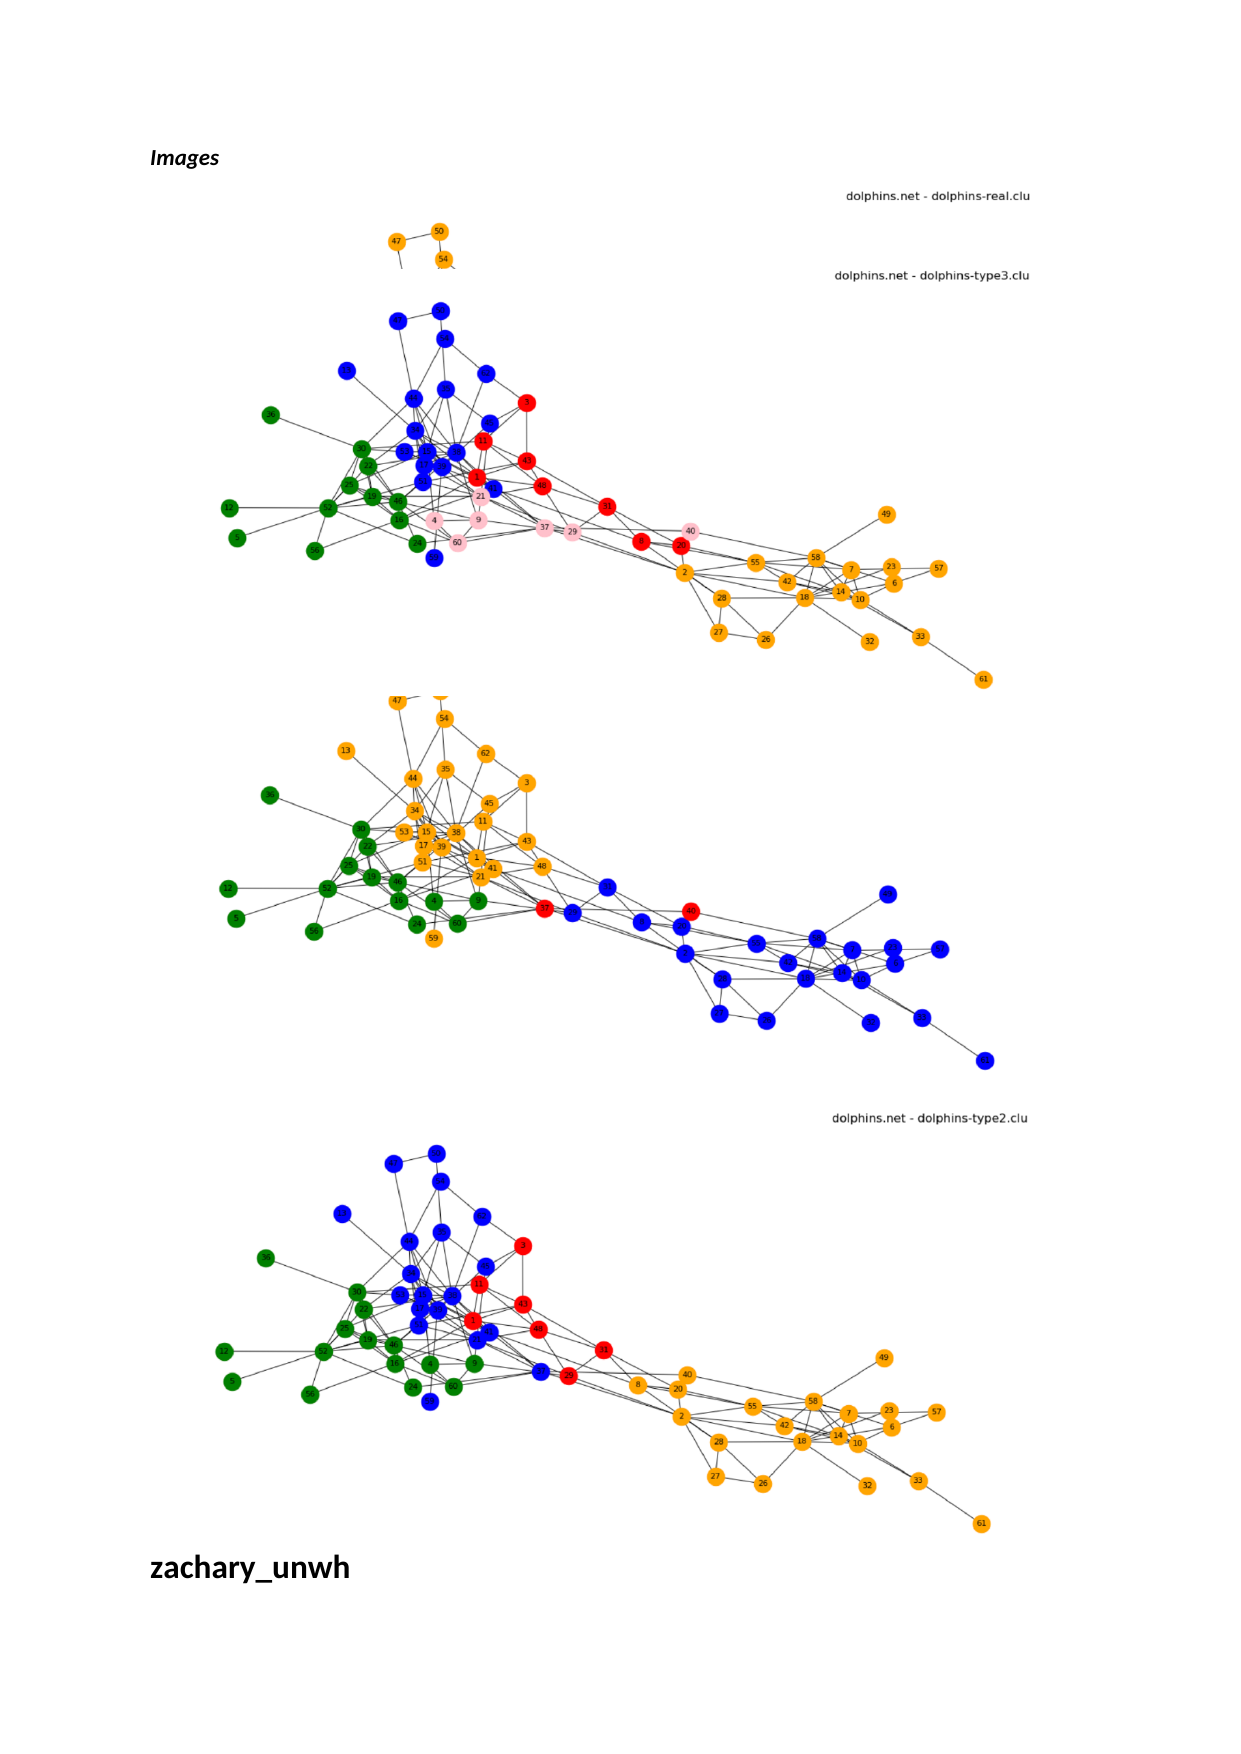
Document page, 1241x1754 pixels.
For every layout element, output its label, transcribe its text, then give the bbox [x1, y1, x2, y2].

text zachary_unwh [150, 1294, 1090, 1587]
picture [206, 1107, 1034, 1542]
picture [206, 190, 1034, 1076]
text Images [150, 150, 1090, 169]
